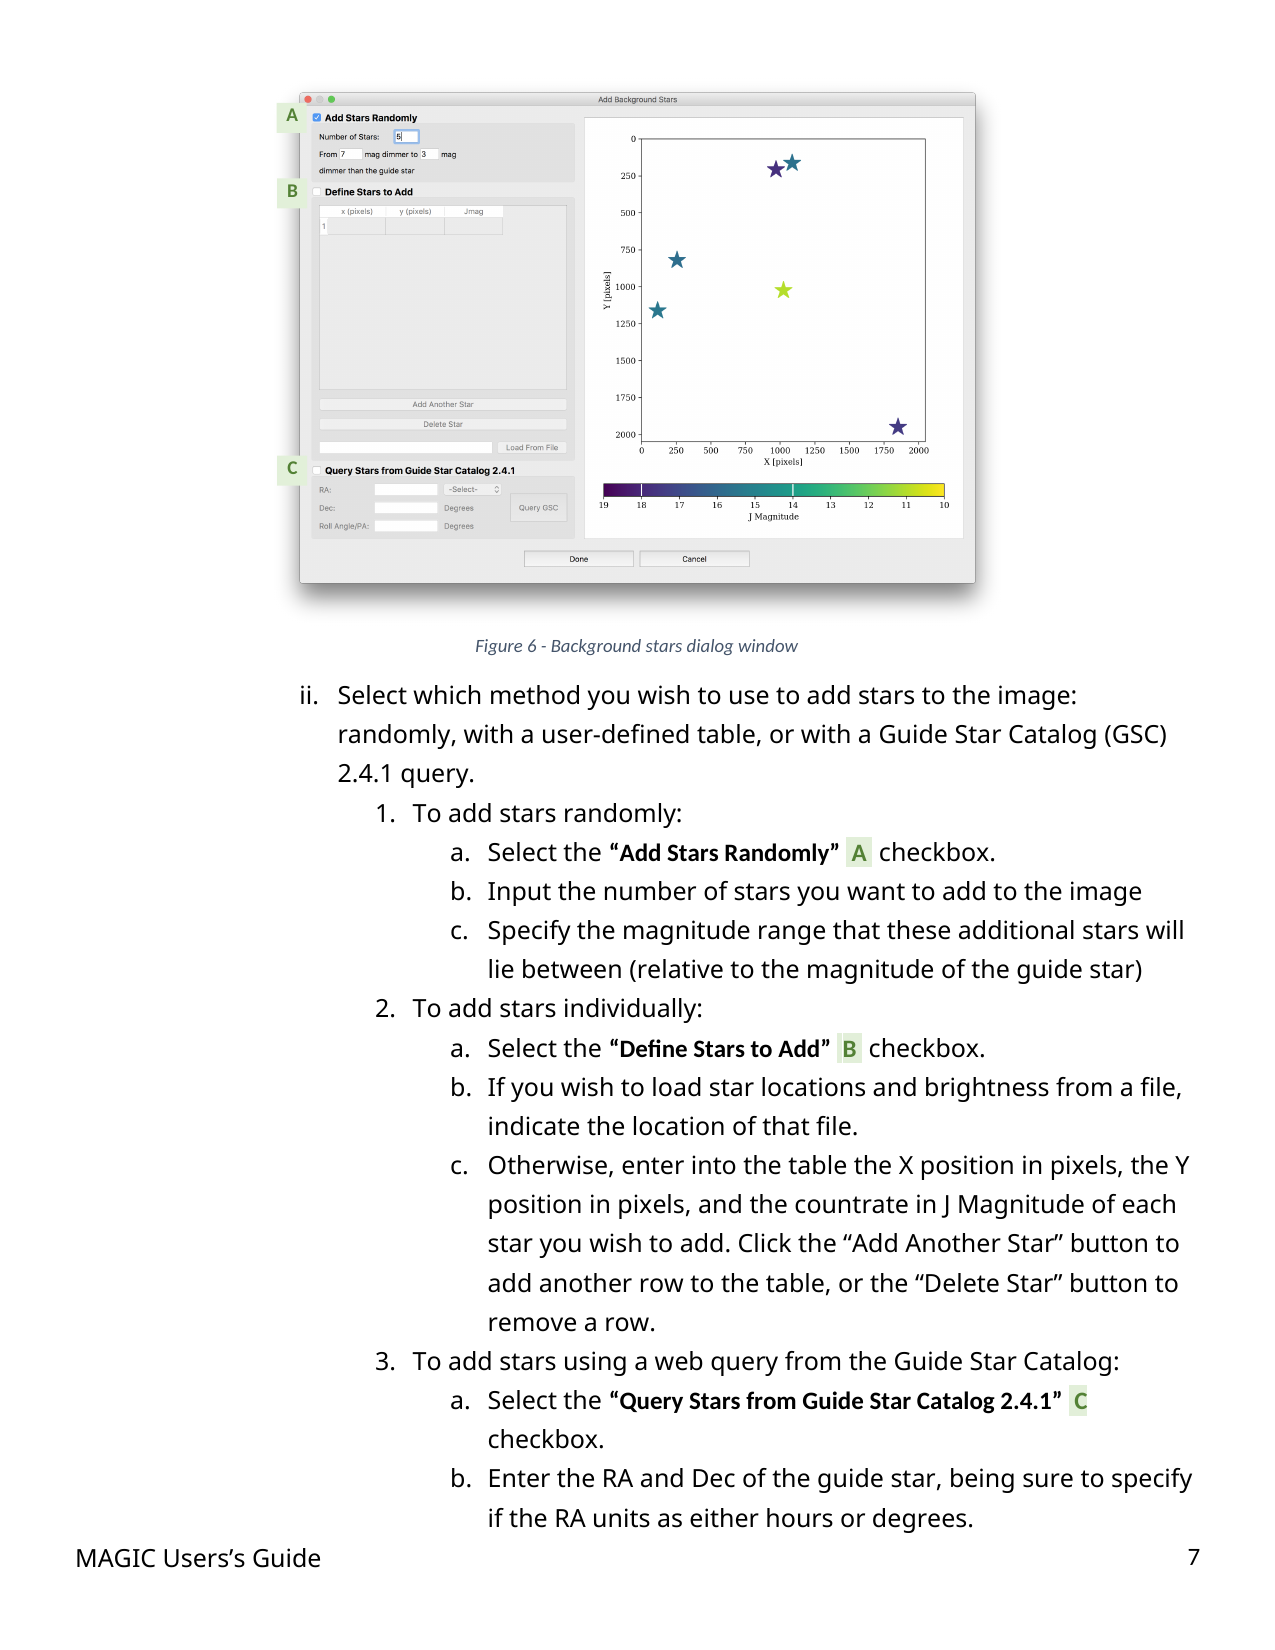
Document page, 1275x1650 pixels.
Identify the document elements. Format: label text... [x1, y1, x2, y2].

list Specify the magnitude range that these additional stars will lie between (relative to the magnitude of the guide star) [450, 913, 1200, 986]
picture [267, 75, 1008, 630]
list Select the “Define Stars to Add” B checkbox. [450, 1030, 1200, 1064]
list To add stars individually: [375, 991, 1200, 1025]
list To add stars randomly: [375, 795, 1200, 829]
list Select the “Add Stars Randomly” A checkbox. [450, 834, 1200, 868]
list Select which method you wish to use to add stars to the image: randomly, with a user-defined table, or with a Guide Star Catalog (GSC) 2.4.1 query. [319, 678, 1200, 790]
list Enter the RA and Dec of the guide star, being sure to specify if the RA units as either hours or degrees. [450, 1461, 1200, 1534]
list Otherwise, enter into the table the X position in pixels, the Y position in pixels, and the countrate in J Magnitude of each star you wish to add. Click the “Add Another Star” button to add another row to the table, or the “Delete Star” button to remove a row. [450, 1148, 1200, 1338]
list Select the “Query Stars from Guide Star Catalog 2.4.1” C checkbox. [450, 1383, 1200, 1456]
list Input the number of stars you want to add to the image [450, 873, 1200, 908]
list If you wish to load star locations and brightness from a file, indicate the location of that file. [450, 1069, 1200, 1143]
list To add stars using a web query from the Guide Star Catalog: [375, 1343, 1200, 1378]
